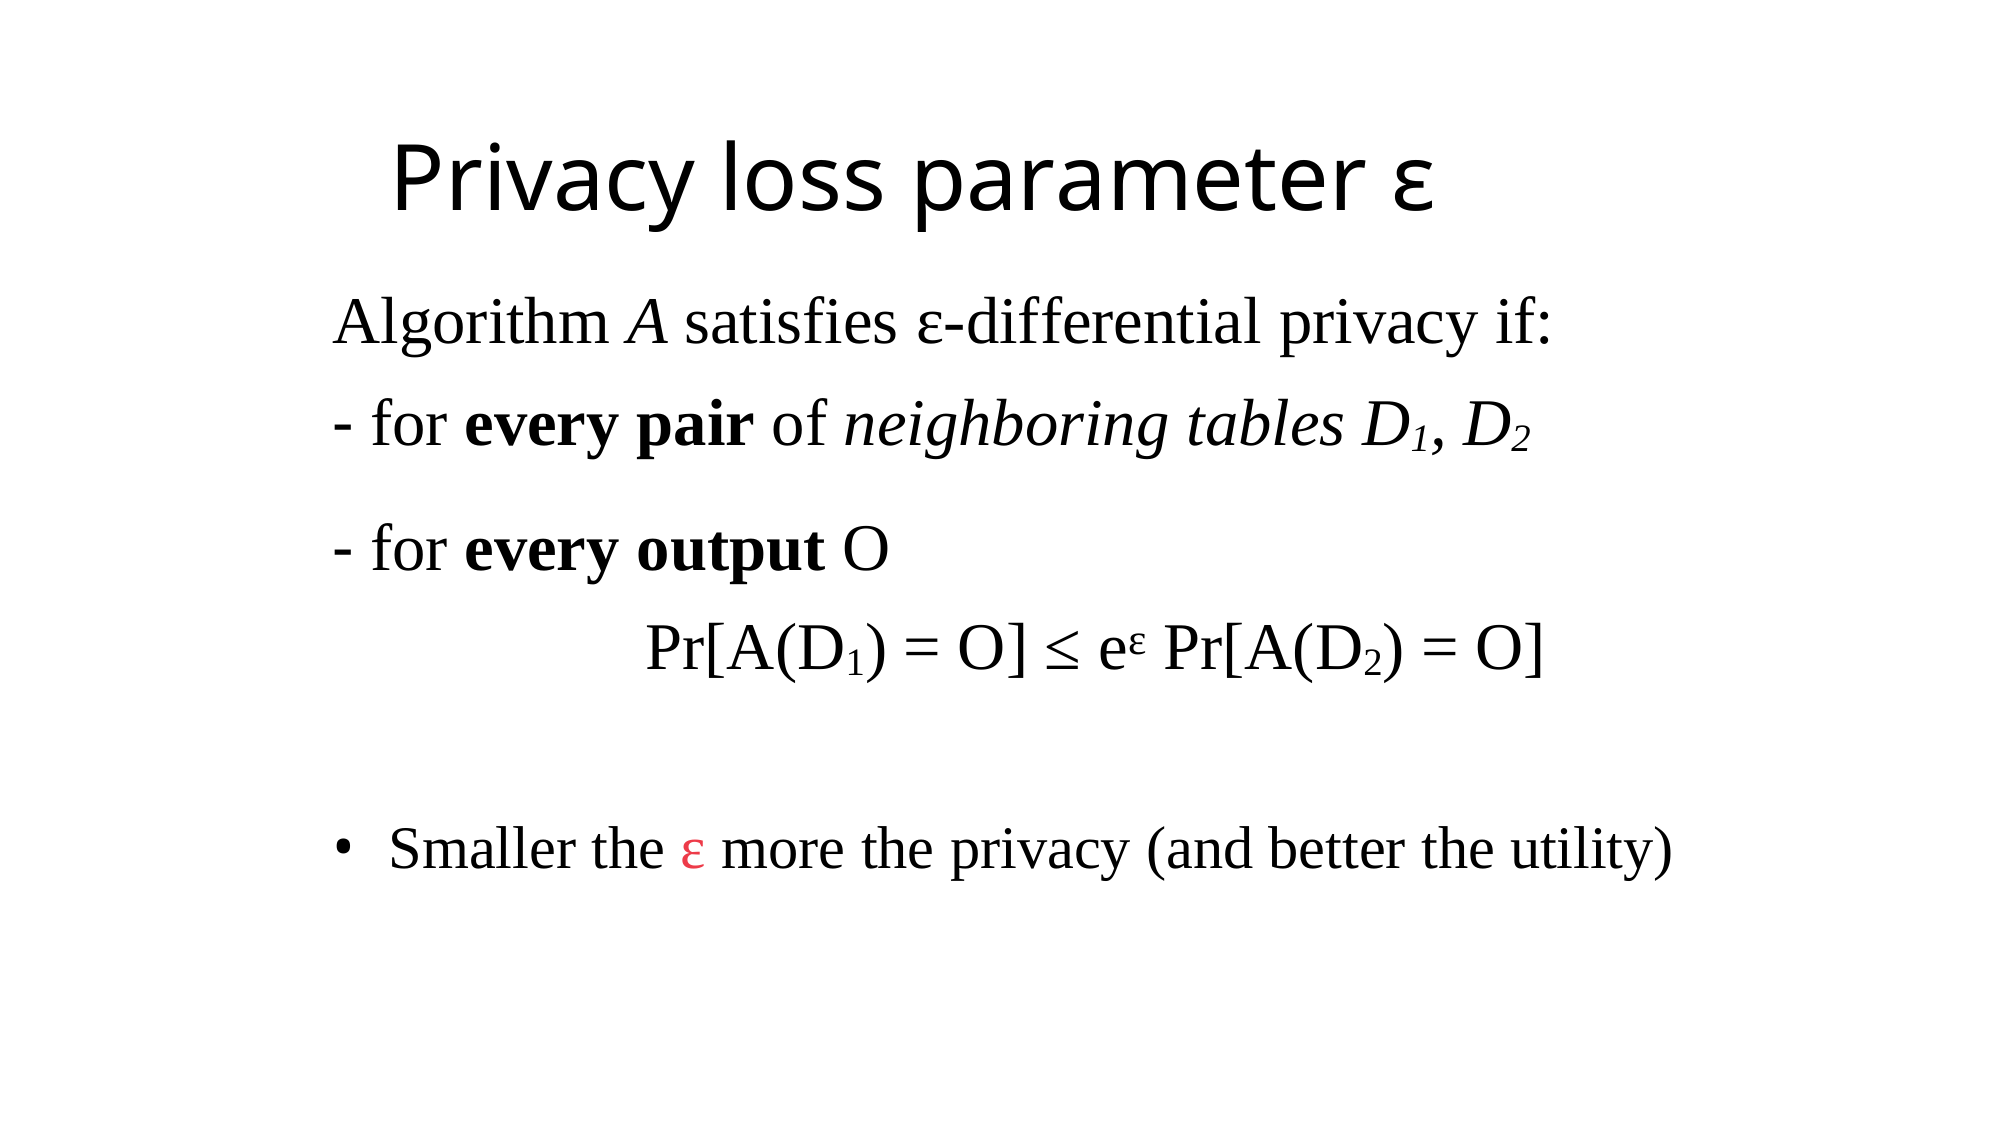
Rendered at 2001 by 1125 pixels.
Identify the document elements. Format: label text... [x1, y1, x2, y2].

subtitle Pr[A(D1) = O] ≤ eε Pr[A(D2) = O] [645, 607, 2000, 684]
subtitle Privacy loss parameter ε [389, 113, 2000, 238]
list for every output O [332, 499, 2000, 590]
list for every pair of neighboring tables D1, D2 [332, 374, 2000, 465]
subtitle Algorithm A satisfies ε-differential privacy if: [332, 281, 2000, 358]
list Smaller the ε more the privacy (and better the utility) [332, 804, 2000, 886]
